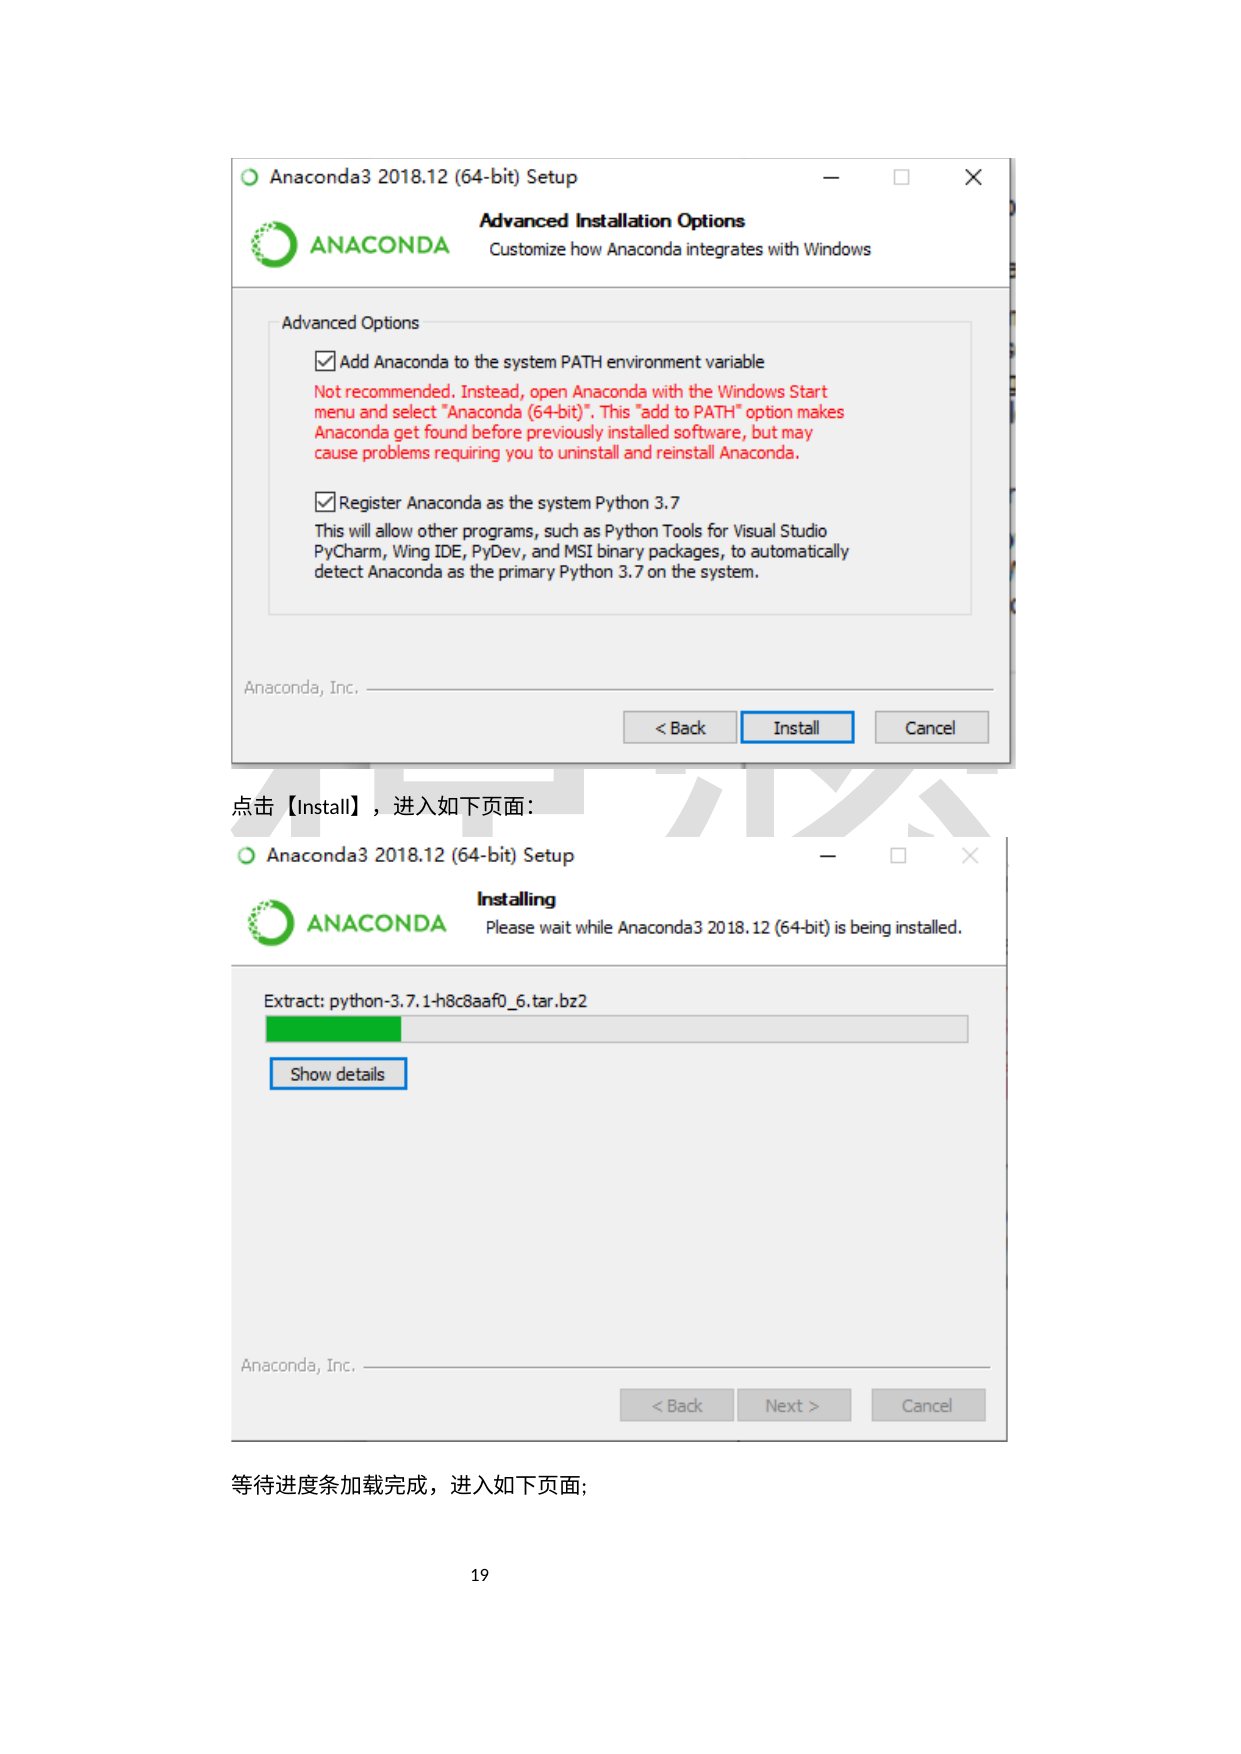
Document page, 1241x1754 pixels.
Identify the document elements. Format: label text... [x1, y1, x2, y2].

text 等待进度条加载完成，进入如下页面; [187, 1468, 1053, 1501]
picture [231, 837, 1008, 1442]
text 点击【Install】，进入如下页面： [187, 789, 1053, 821]
picture [231, 158, 1016, 769]
